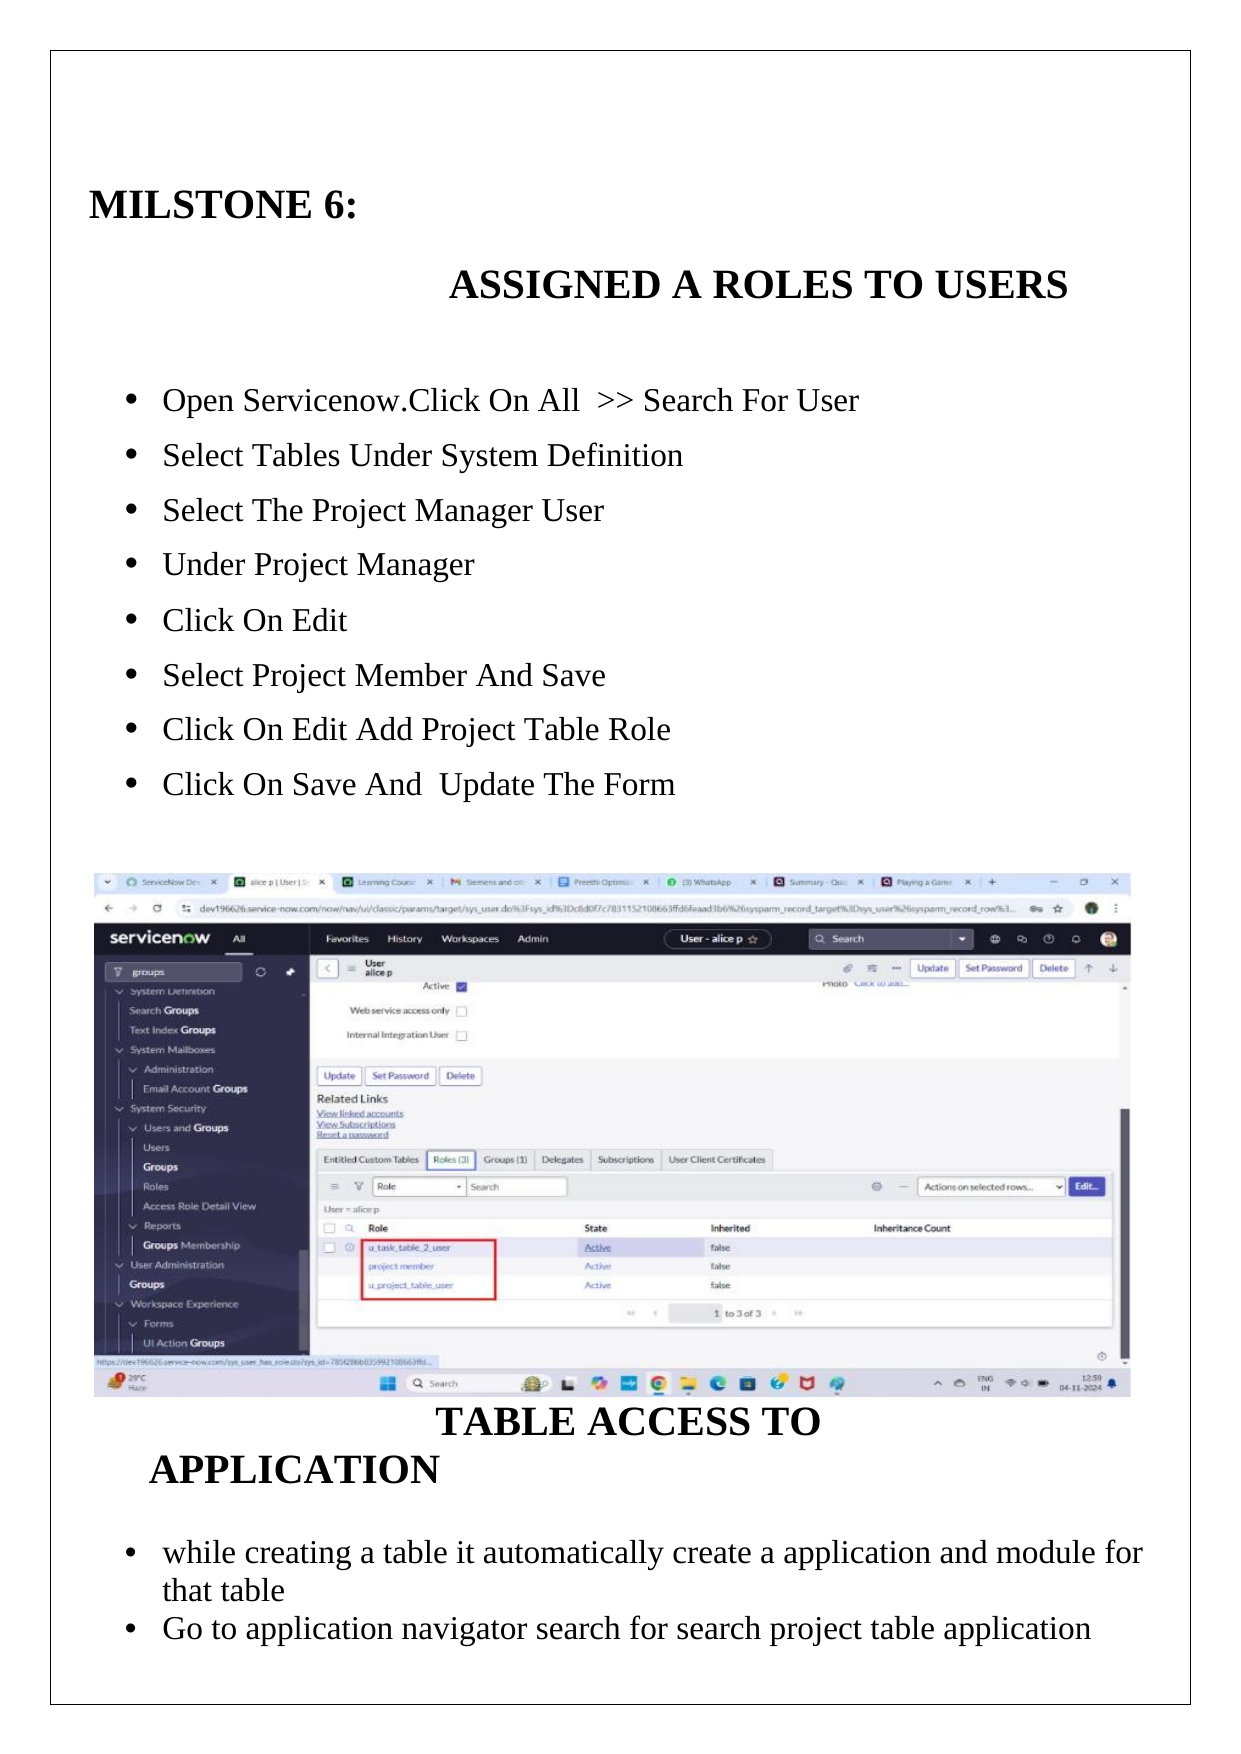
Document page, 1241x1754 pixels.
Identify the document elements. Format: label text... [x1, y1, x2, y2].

list Open Servicenow.Click On All >> Search For User [124, 377, 1166, 419]
list Click On Edit [124, 597, 1166, 639]
list Select Tables Under System Definition [124, 432, 1166, 474]
list Select The Project Manager User [124, 487, 1166, 529]
list while creating a table it automatically create a application and module for that table [124, 1533, 1166, 1609]
list Click On Edit Add Project Table Role [124, 707, 1166, 749]
text ASSIGNED A ROLES TO USERS [88, 259, 1069, 307]
list Go to application navigator search for search project table application [124, 1609, 1166, 1647]
subtitle TABLE ACCESS TO APPLICATION [148, 1397, 1123, 1493]
list Select Project Member And Save [124, 652, 1166, 694]
list Under Project Manager [124, 542, 1166, 584]
picture [94, 873, 1132, 1397]
list Click On Save And Update The Form [124, 762, 1166, 804]
